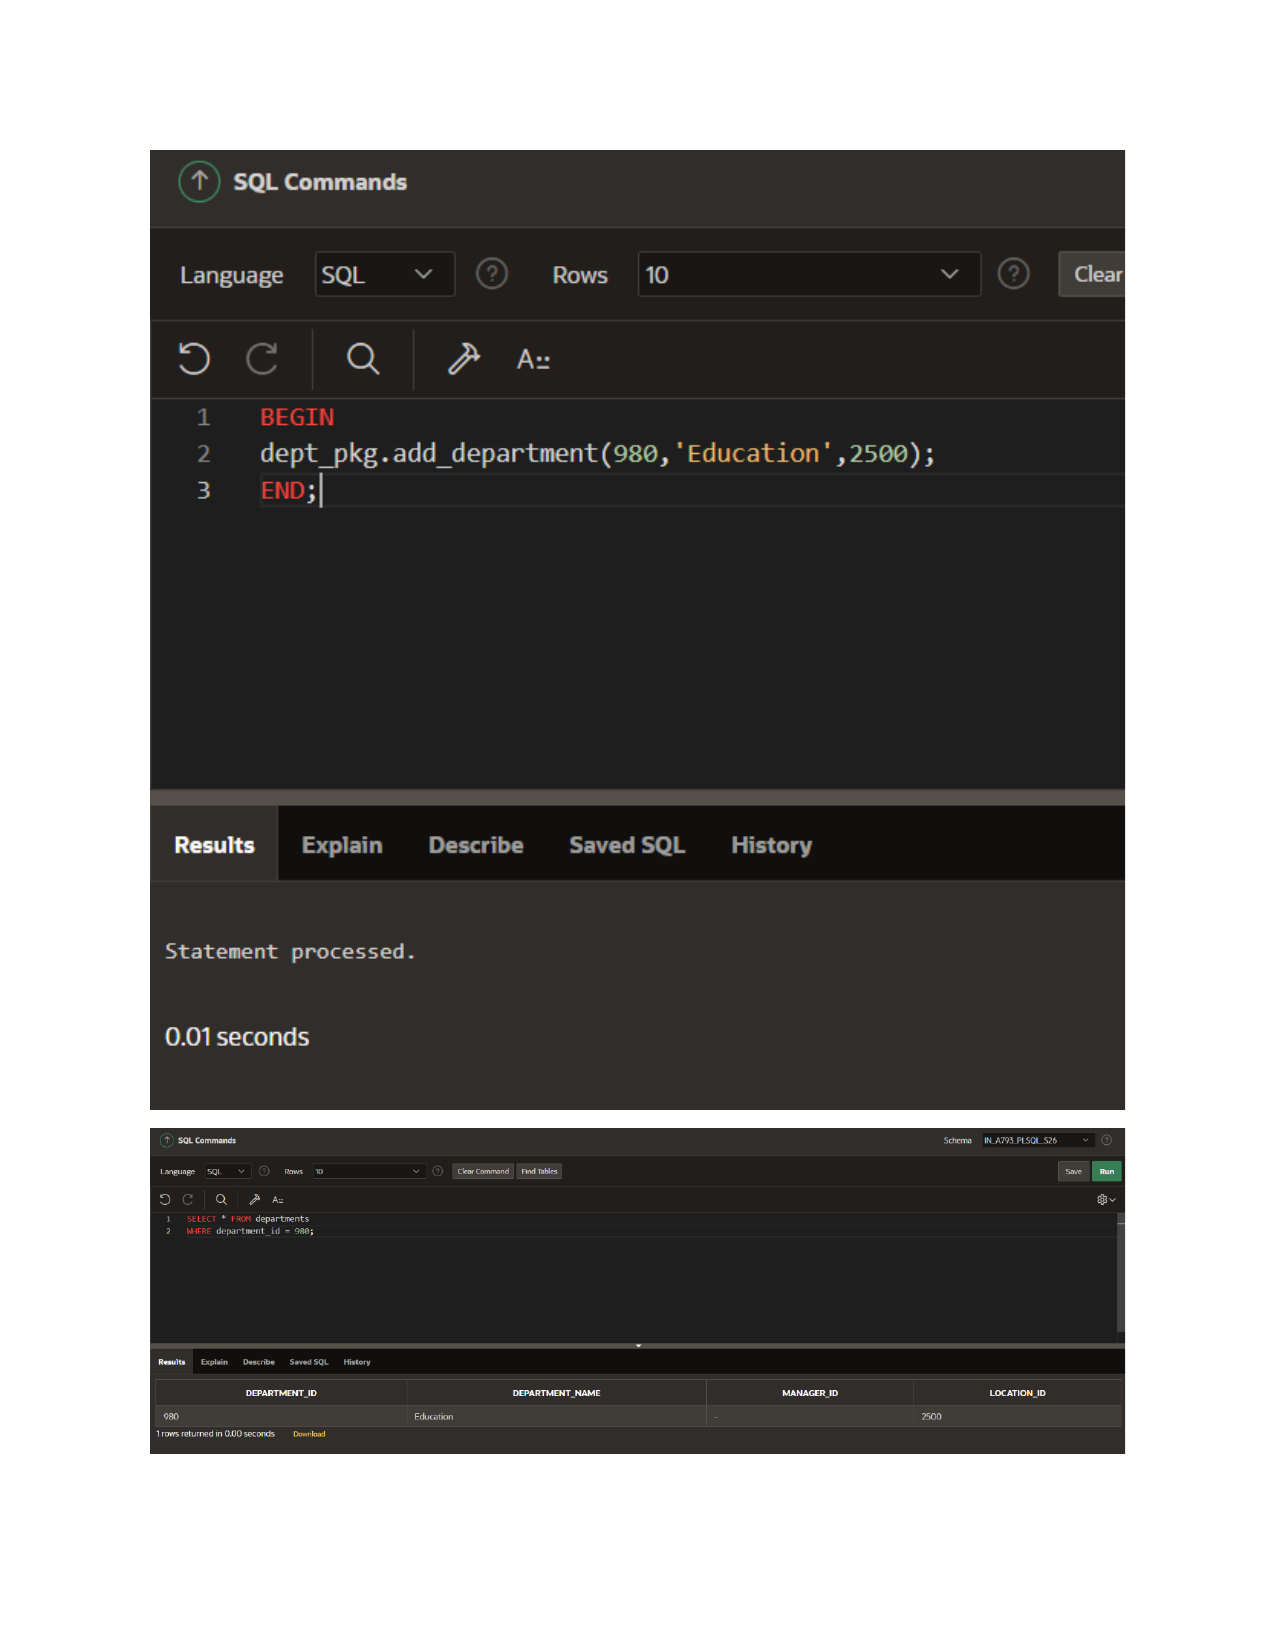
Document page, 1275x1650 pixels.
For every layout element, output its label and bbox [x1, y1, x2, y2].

picture [150, 1128, 1125, 1454]
picture [150, 150, 1125, 1110]
